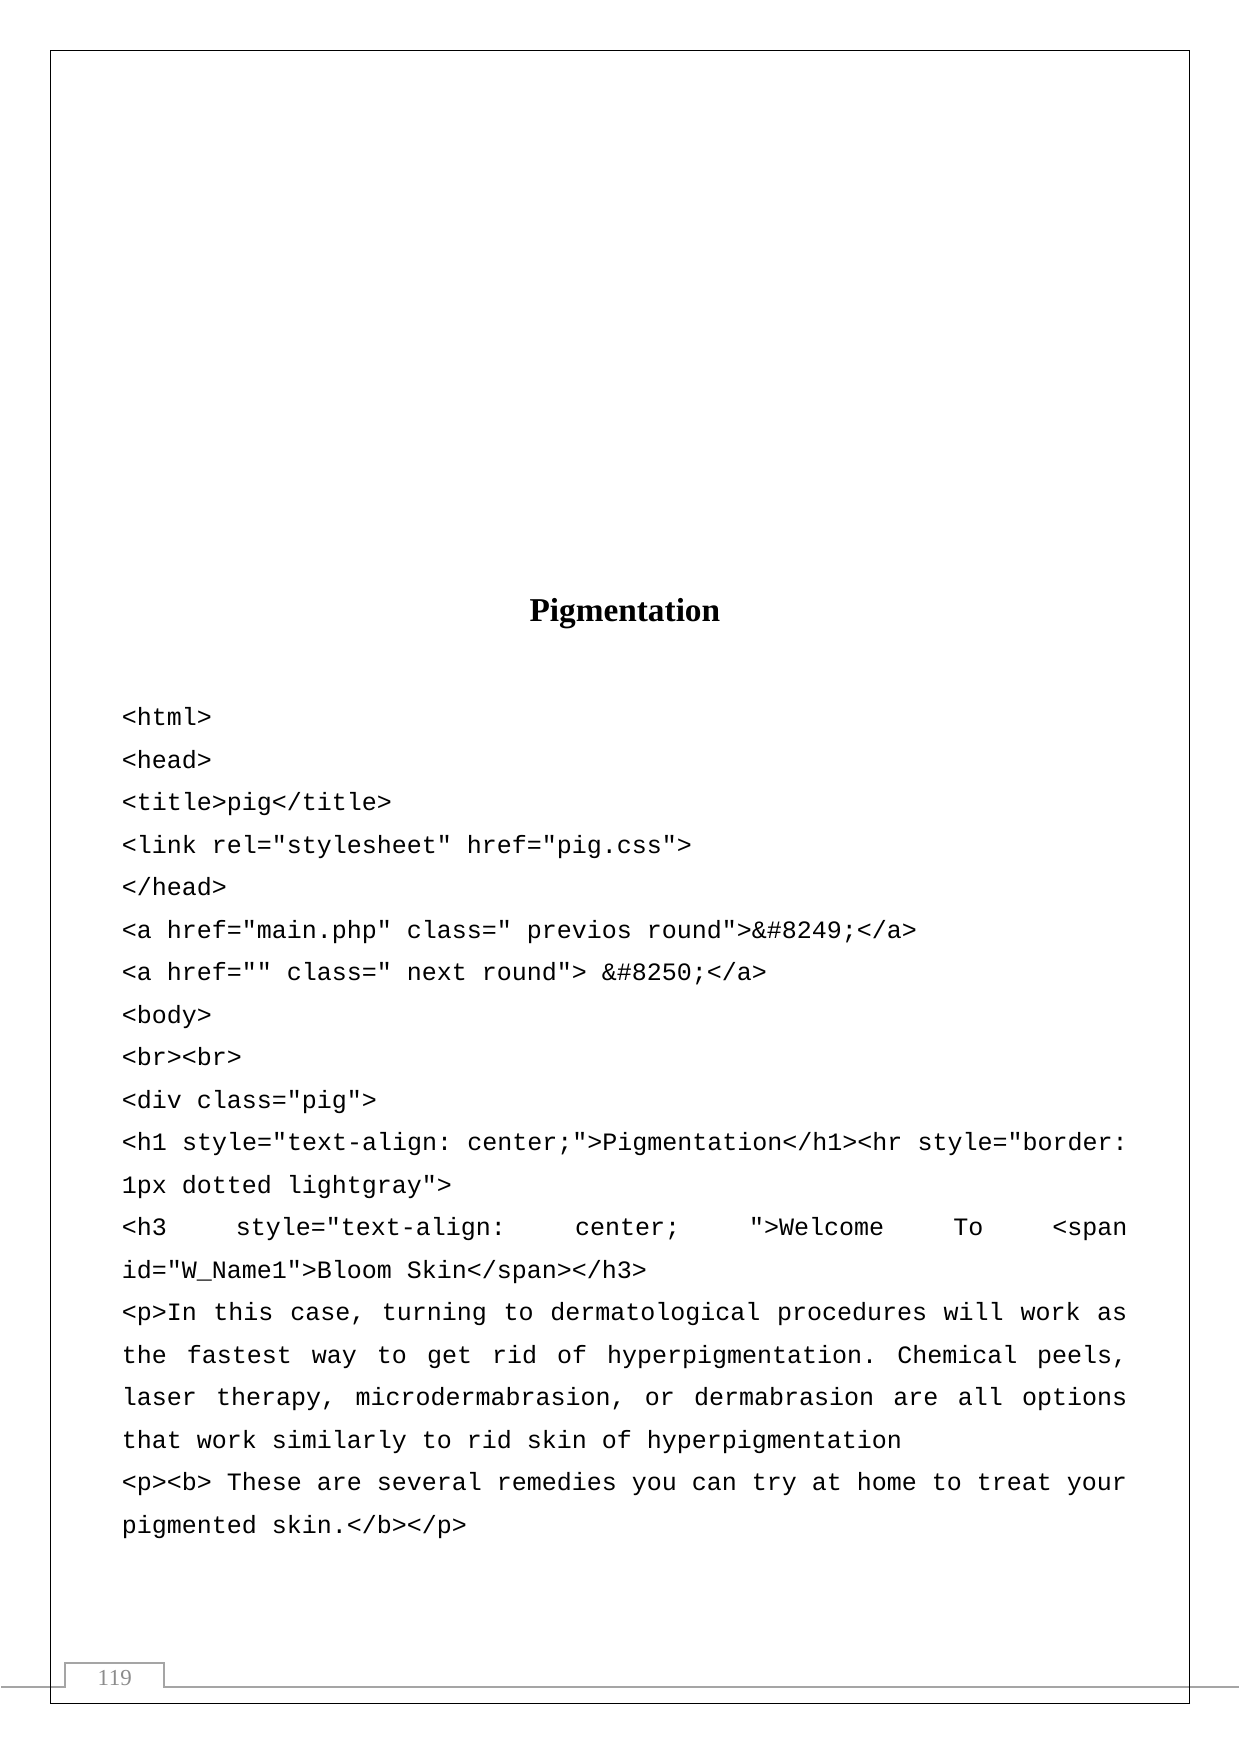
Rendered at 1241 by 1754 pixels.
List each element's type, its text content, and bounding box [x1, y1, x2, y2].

text <link rel="stylesheet" href="pig.css"> [122, 832, 1128, 861]
text Pigmentation [122, 590, 1128, 628]
text <h1 style="text-align: center;">Pigmentation</h1><hr style="border: 1px dotted lightgray"> [122, 1130, 1128, 1201]
text <p><b> These are several remedies you can try at home to treat your pigmented skin.</b></p> [122, 1470, 1128, 1541]
text </head> [122, 875, 1128, 903]
text <div class="pig"> [122, 1087, 1128, 1116]
text <p>In this case, turning to dermatological procedures will work as the fastest way to get rid of hyperpigmentation. Chemical peels, laser therapy, microdermabrasion, or dermabrasion are all options that work similarly to rid skin of hyperpigmentation [122, 1300, 1128, 1456]
text <body> [122, 1002, 1128, 1031]
text <br><br> [122, 1045, 1128, 1073]
text <head> [122, 747, 1128, 776]
text <h3 style="text-align: center; ">Welcome To <span id="W_Name1">Bloom Skin</span></h3> [122, 1215, 1128, 1286]
text <title>pig</title> [122, 790, 1128, 818]
text <a href="" class=" next round"> &#8250;</a> [122, 960, 1128, 988]
text <a href="main.php" class=" previos round">&#8249;</a> [122, 917, 1128, 946]
text <html> [122, 705, 1128, 733]
